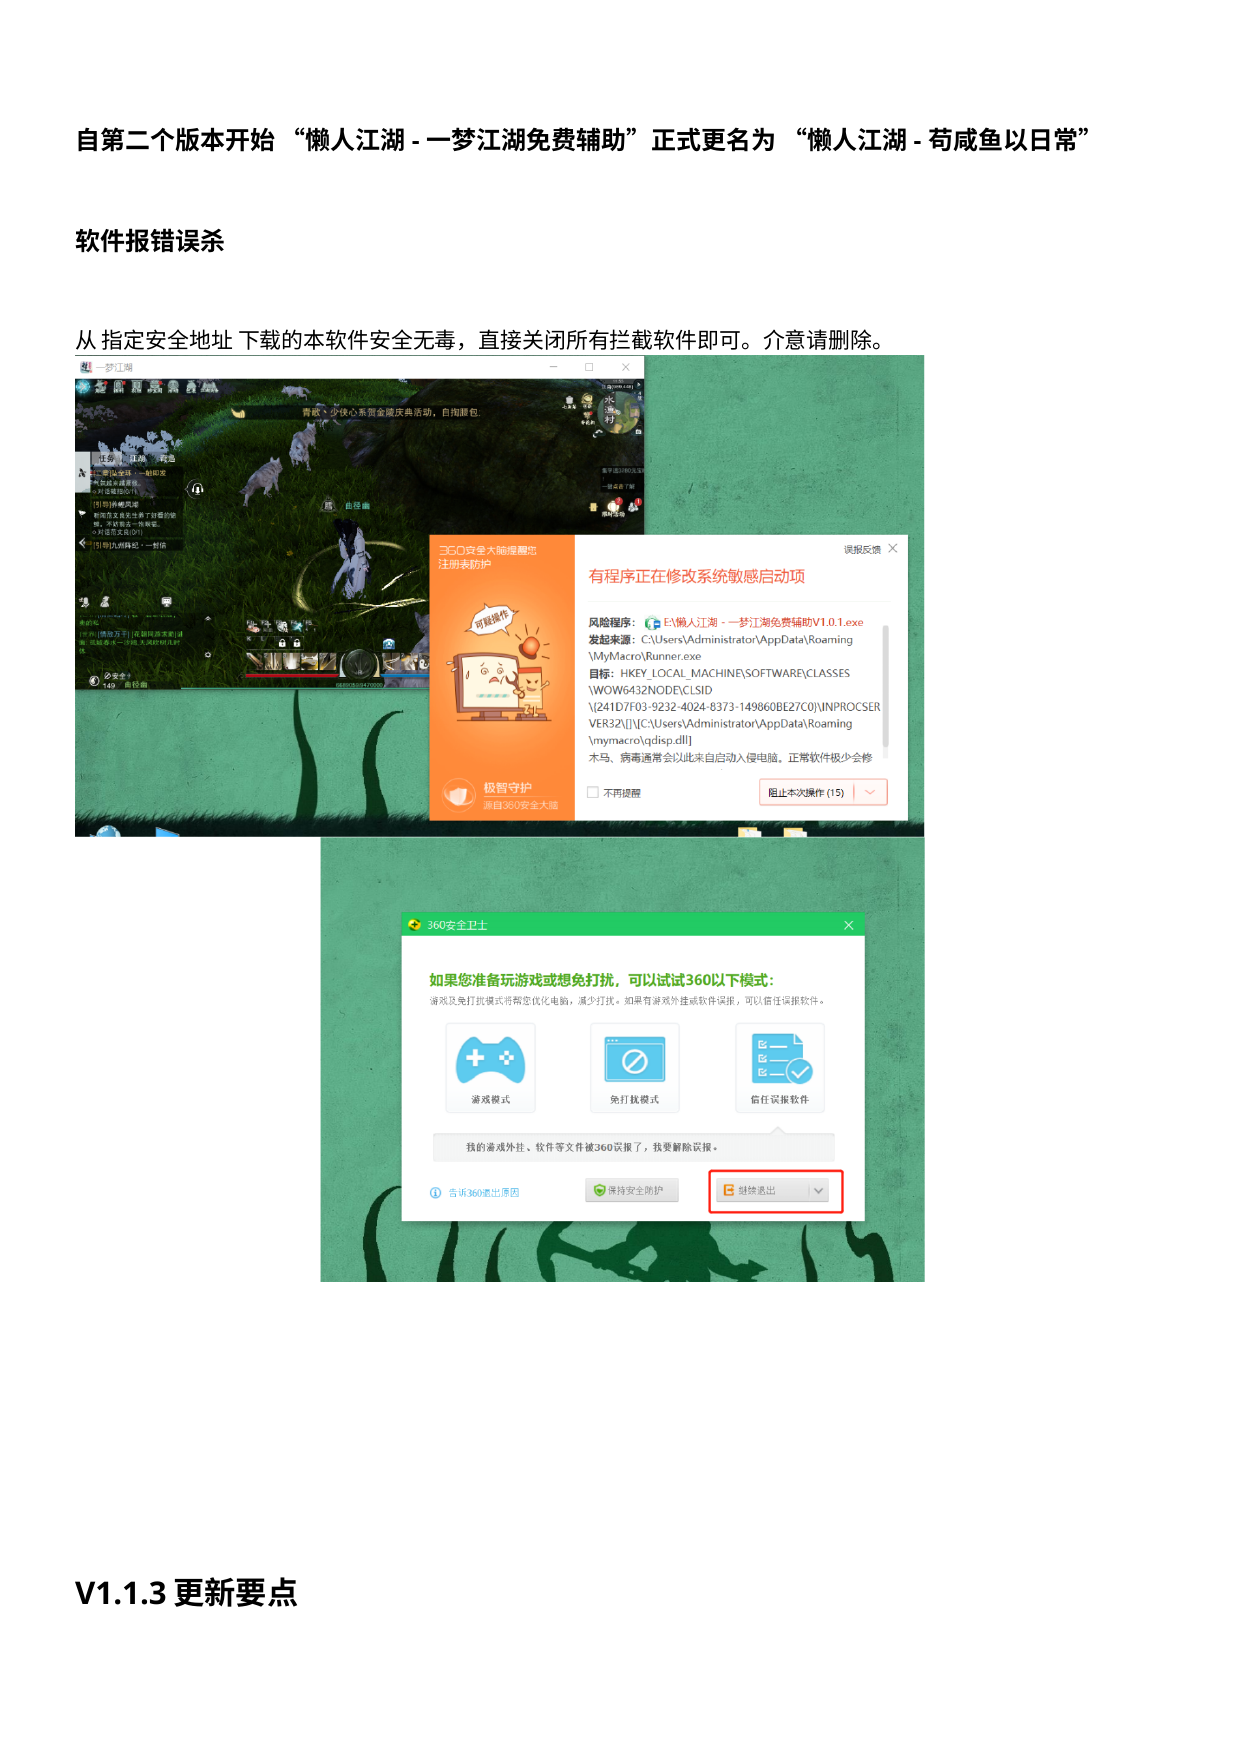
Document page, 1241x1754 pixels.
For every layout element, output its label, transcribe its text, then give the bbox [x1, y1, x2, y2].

picture [75, 355, 940, 1282]
subtitle 软件报错误杀 [75, 207, 1165, 272]
text V1.1.3更新要点 [75, 1558, 1165, 1623]
subtitle 自第二个版本开始 “懒人江湖 - 一梦江湖免费辅助”正式更名为 “懒人江湖 - 苟咸鱼以日常” [75, 106, 1165, 171]
text 从 指定安全地址 下载的本软件安全无毒，直接关闭所有拦截软件即可。介意请删除。 [75, 323, 1165, 356]
